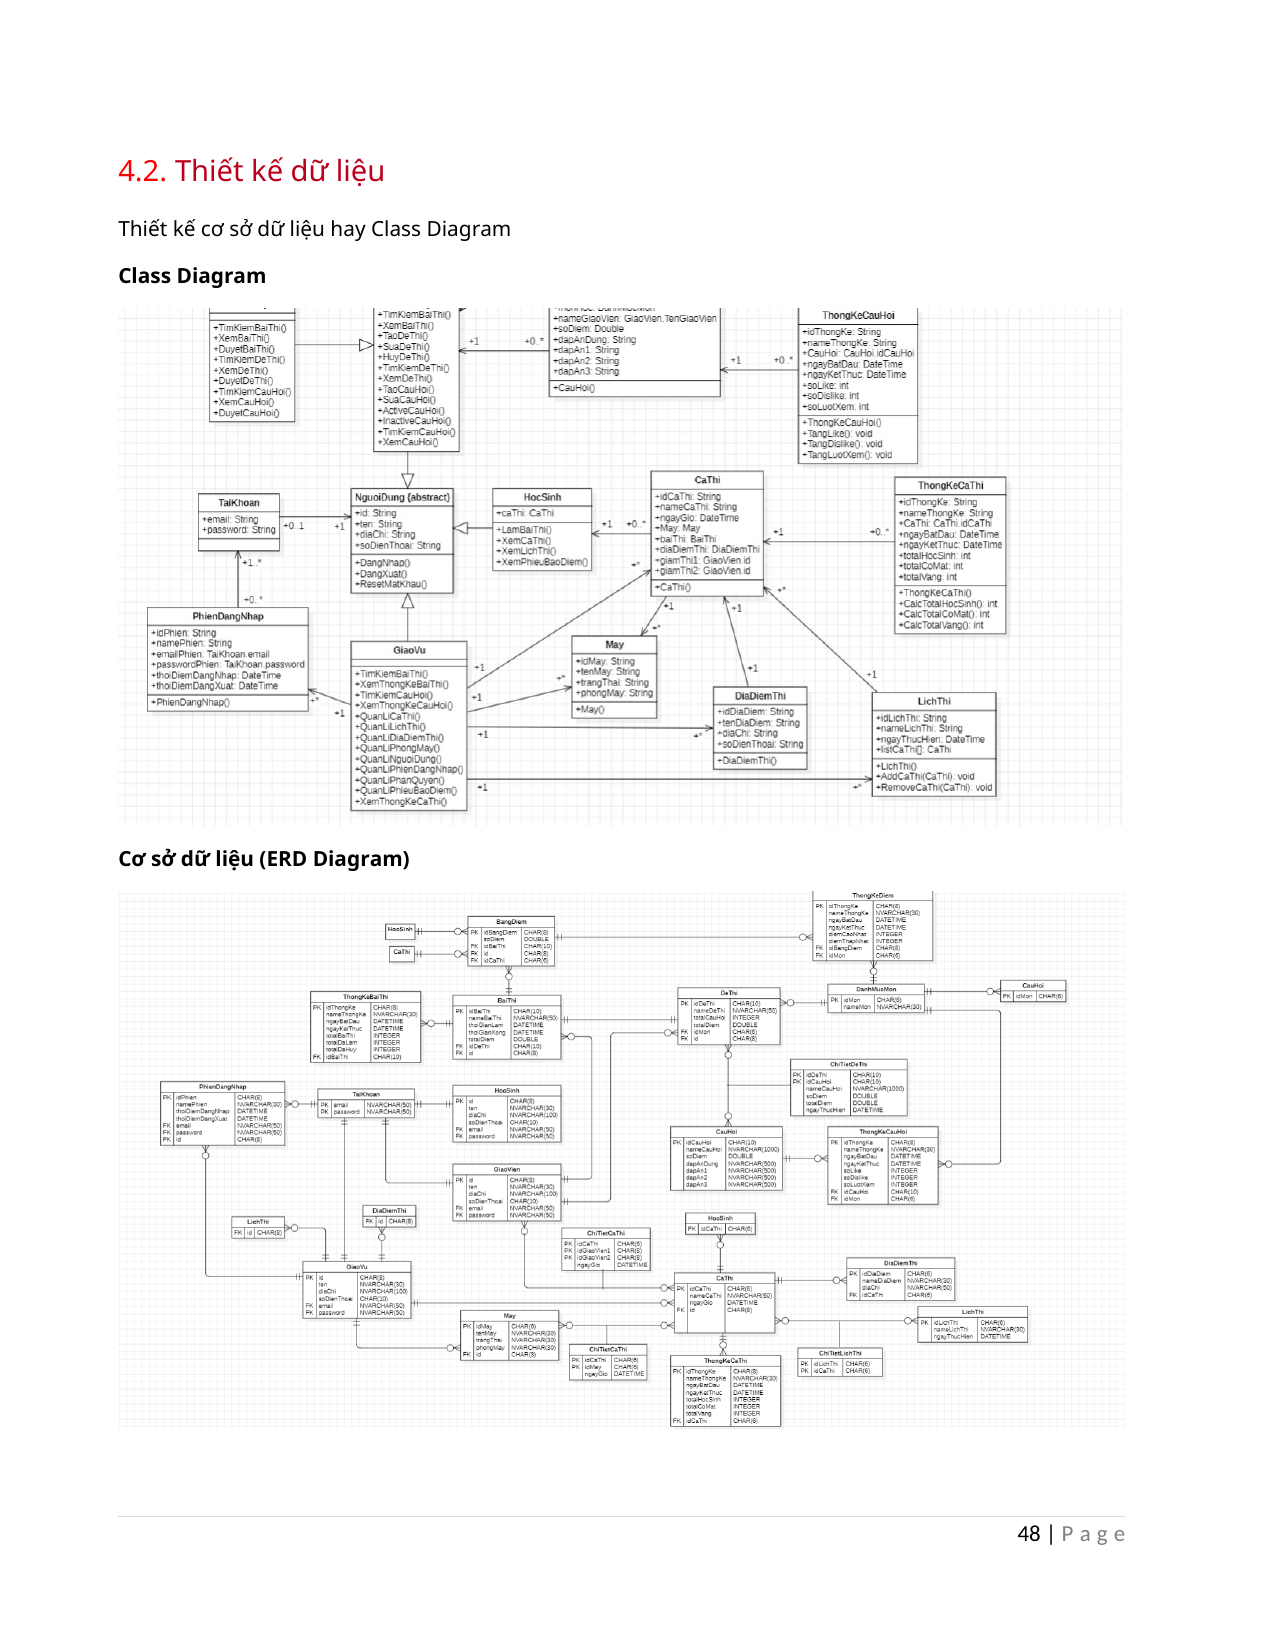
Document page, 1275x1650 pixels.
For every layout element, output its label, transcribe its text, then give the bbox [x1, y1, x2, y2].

subtitle Cơ sở dữ liệu (ERD Diagram) [118, 844, 1125, 873]
subtitle Thiết kế cơ sở dữ liệu hay Class Diagram [118, 214, 1125, 243]
subtitle Class Diagram [118, 262, 1125, 290]
picture [118, 891, 1125, 1430]
subtitle Thiết kế dữ liệu [118, 150, 1125, 190]
picture [118, 308, 1123, 826]
